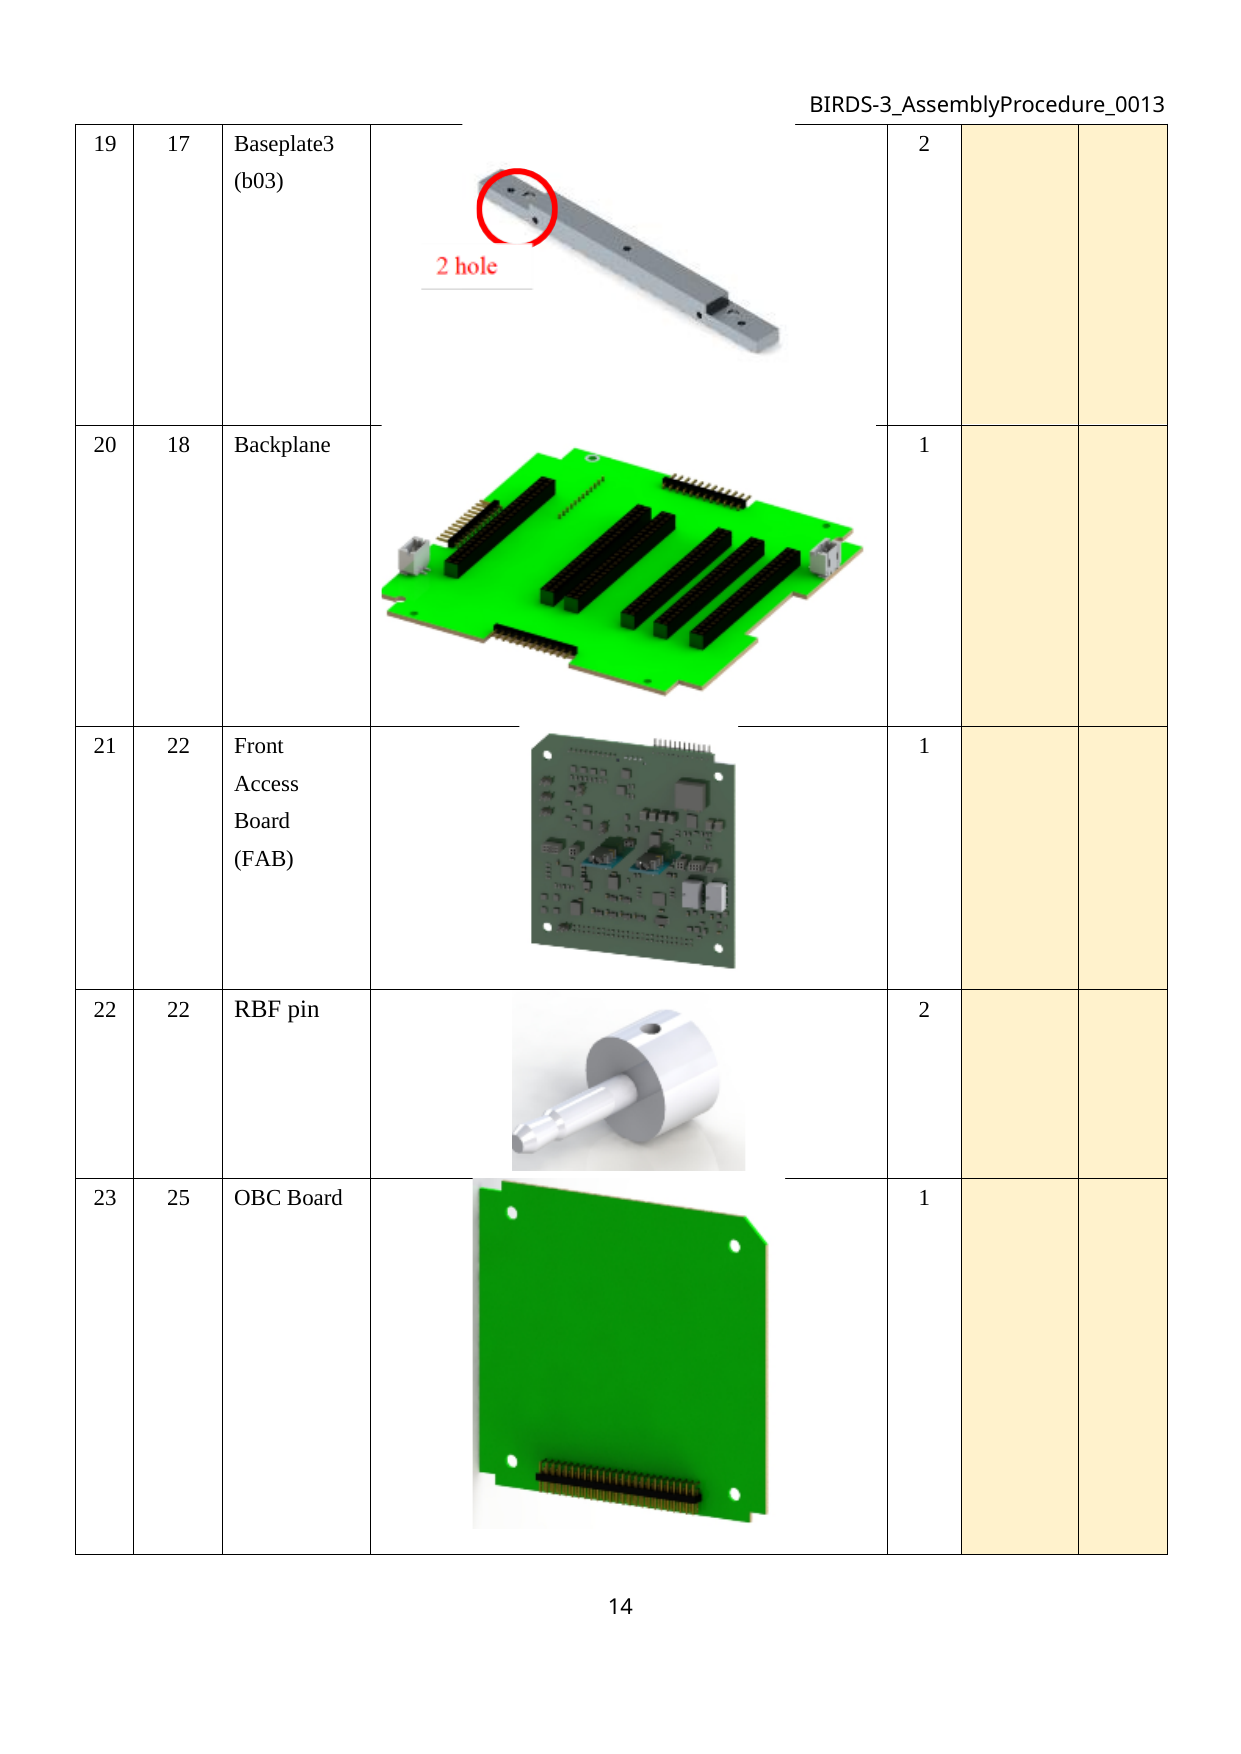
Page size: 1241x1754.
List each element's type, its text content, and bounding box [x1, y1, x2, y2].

table_cell 2 [888, 125, 961, 424]
table_cell 18 [134, 426, 222, 726]
table_cell RBF pin [223, 990, 370, 1178]
table_cell 19 [76, 125, 133, 424]
table_cell 2 [888, 990, 961, 1178]
table_cell Backplane [223, 426, 370, 726]
table_cell 17 [134, 125, 222, 424]
table_cell 23 [76, 1179, 133, 1554]
table_cell 1 [888, 1179, 961, 1554]
table_cell 20 [76, 426, 133, 726]
table_cell [1079, 1179, 1167, 1554]
picture [519, 726, 739, 975]
table_cell 25 [134, 1179, 222, 1554]
table_cell Baseplate3 (b03) [223, 125, 370, 424]
table_cell [962, 727, 1078, 989]
table_cell 21 [76, 727, 133, 989]
picture [421, 124, 796, 391]
picture [472, 1178, 786, 1529]
table_cell [1079, 727, 1167, 989]
table_cell [962, 125, 1078, 424]
table_cell [371, 727, 887, 989]
table_cell 22 [134, 727, 222, 989]
table_cell 1 [888, 727, 961, 989]
table_cell [1079, 426, 1167, 726]
table_cell [962, 1179, 1078, 1554]
table_cell [371, 1179, 887, 1554]
table_cell 1 [888, 426, 961, 726]
table_cell [371, 426, 887, 726]
picture [381, 425, 876, 711]
table_cell [371, 990, 887, 1178]
table_cell [1079, 990, 1167, 1178]
table_cell OBC Board [223, 1179, 370, 1554]
table_cell [371, 125, 887, 424]
table_cell [1079, 125, 1167, 424]
picture [512, 990, 746, 1171]
table_cell [962, 990, 1078, 1178]
table_cell [962, 426, 1078, 726]
table_cell Front Access Board (FAB) [223, 727, 370, 989]
table_cell 22 [76, 990, 133, 1178]
table_cell 22 [134, 990, 222, 1178]
